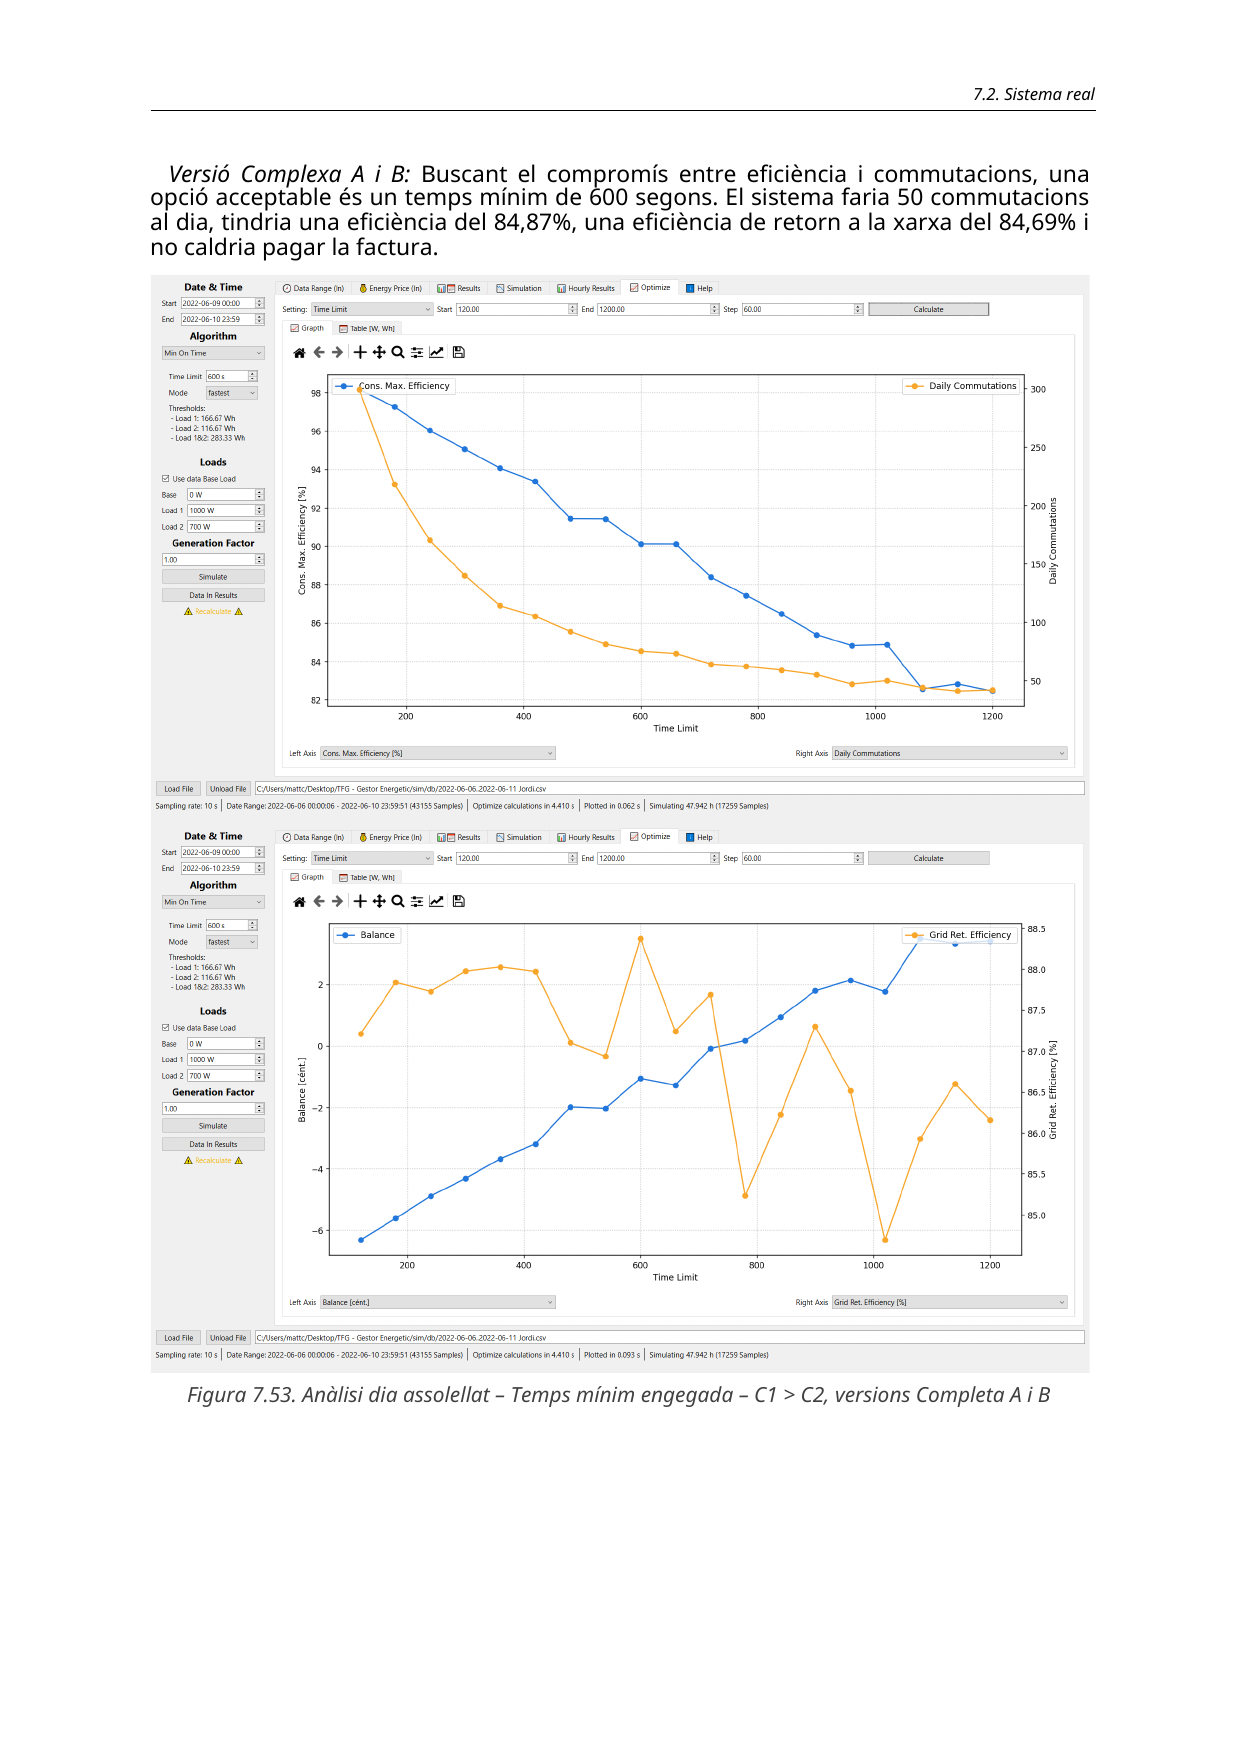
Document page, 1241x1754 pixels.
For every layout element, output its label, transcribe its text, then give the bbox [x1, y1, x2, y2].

text Versió Complexa A i B: Buscant el compromís entre eficiència i commutacions, una opció acceptable és un temps mínim de 600 segons. El sistema faria 50 commutacions al dia, tindria una eficiència del 84,87%, una eficiència de retorn a la xarxa del 84,69% i no caldria pagar la factura. [150, 162, 1090, 262]
picture [150, 275, 1090, 1373]
